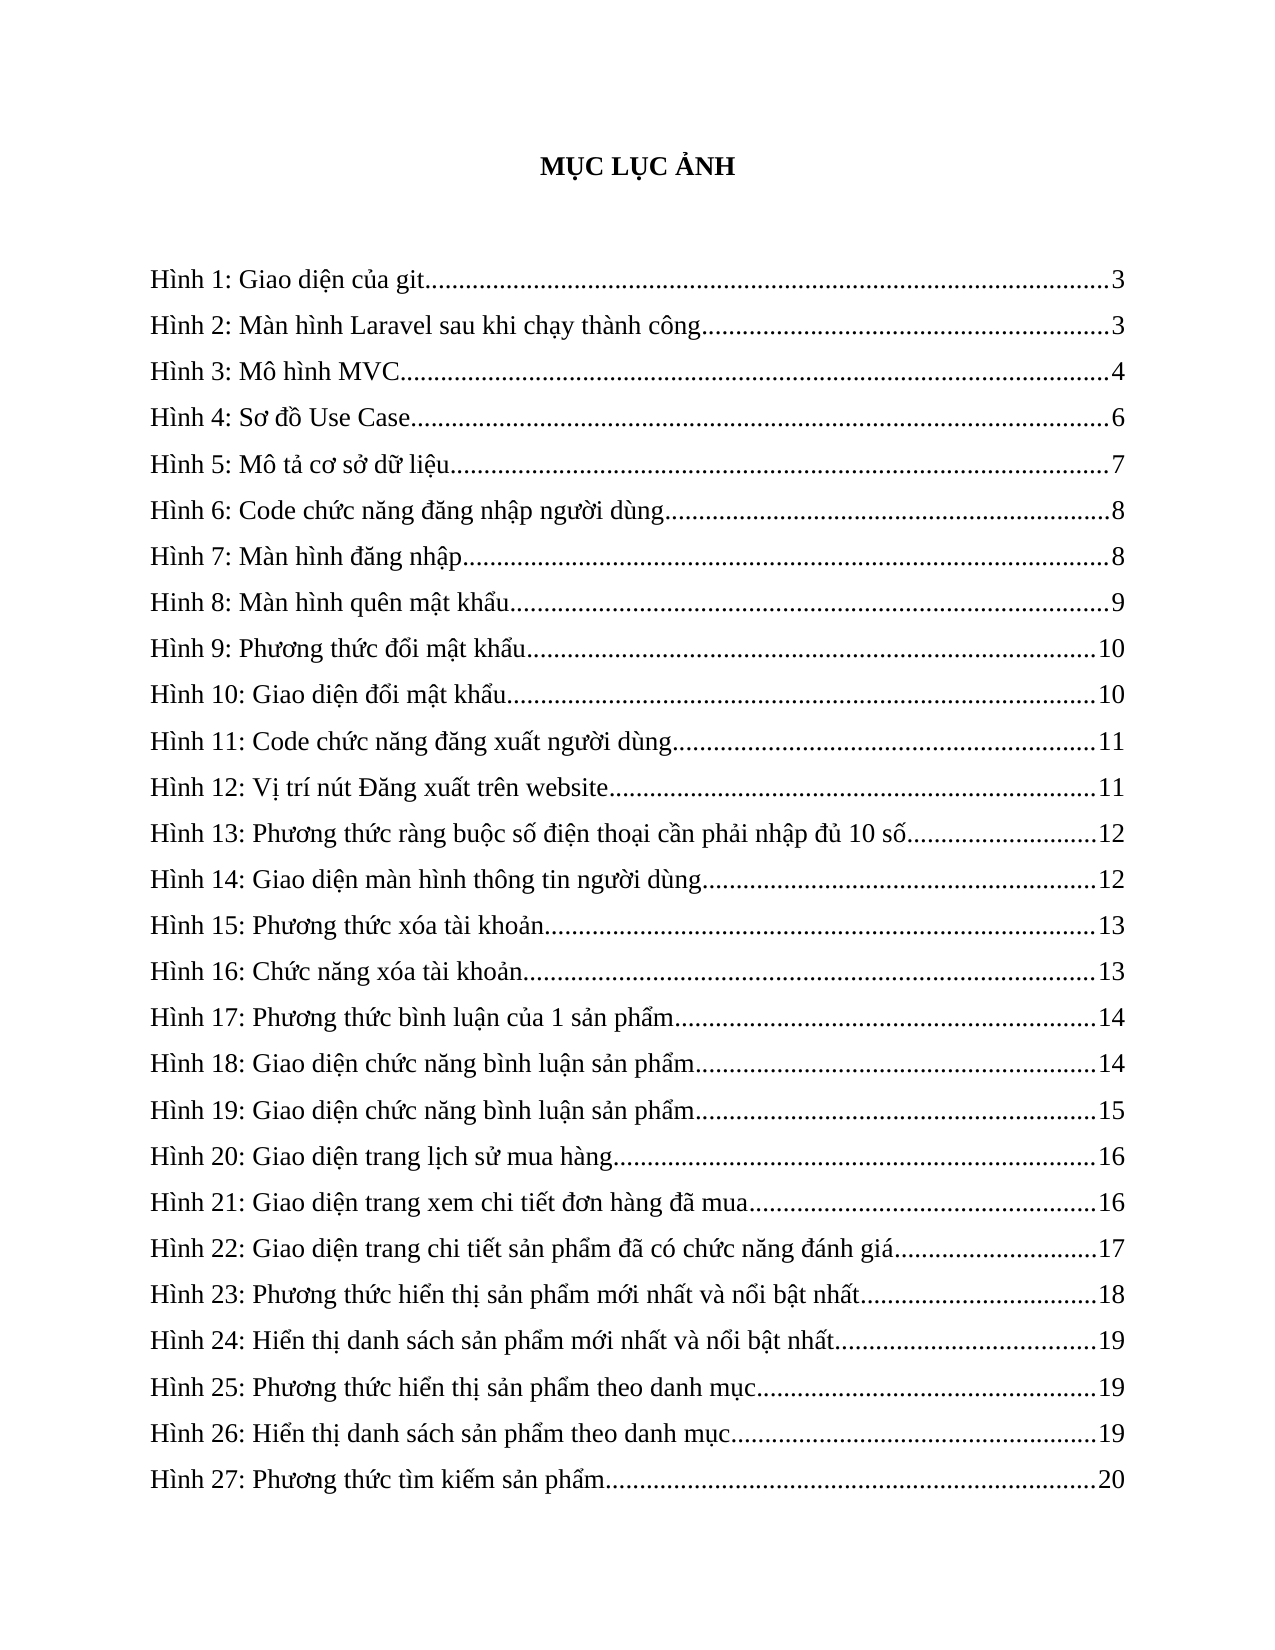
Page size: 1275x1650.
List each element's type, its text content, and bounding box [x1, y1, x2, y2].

text Hình 11: Code chức năng đăng xuất người dùng 11 [150, 724, 1125, 756]
text Hình 14: Giao diện màn hình thông tin người dùng 12 [150, 863, 1125, 894]
text Hình 13: Phương thức ràng buộc số điện thoại cần phải nhập đủ 10 số 12 [150, 817, 1125, 848]
text MỤC LỤC ẢNH [150, 150, 1125, 181]
text Hình 24: Hiển thị danh sách sản phẩm mới nhất và nổi bật nhất 19 [150, 1324, 1125, 1356]
text Hình 9: Phương thức đổi mật khẩu 10 [150, 632, 1125, 663]
text Hình 25: Phương thức hiển thị sản phẩm theo danh mục 19 [150, 1371, 1125, 1402]
text Hình 15: Phương thức xóa tài khoản 13 [150, 909, 1125, 940]
text Hình 27: Phương thức tìm kiếm sản phẩm 20 [150, 1463, 1125, 1494]
text Hình 6: Code chức năng đăng nhập người dùng 8 [150, 494, 1125, 525]
text Hình 18: Giao diện chức năng bình luận sản phẩm 14 [150, 1048, 1125, 1079]
text Hình 7: Màn hình đăng nhập 8 [150, 540, 1125, 571]
text Hình 3: Mô hình MVC 4 [150, 355, 1125, 387]
text Hình 23: Phương thức hiển thị sản phẩm mới nhất và nổi bật nhất 18 [150, 1278, 1125, 1309]
text Hình 26: Hiển thị danh sách sản phẩm theo danh mục 19 [150, 1417, 1125, 1448]
text Hình 10: Giao diện đổi mật khẩu 10 [150, 678, 1125, 709]
text Hinh 8: Màn hình quên mật khẩu 9 [150, 586, 1125, 617]
text Hình 22: Giao diện trang chi tiết sản phẩm đã có chức năng đánh giá 17 [150, 1232, 1125, 1263]
text Hình 19: Giao diện chức năng bình luận sản phẩm 15 [150, 1094, 1125, 1125]
text Hình 1: Giao diện của git 3 [150, 263, 1125, 294]
text Hình 5: Mô tả cơ sở dữ liệu 7 [150, 448, 1125, 479]
text Hình 16: Chức năng xóa tài khoản 13 [150, 955, 1125, 986]
text Hình 12: Vị trí nút Đăng xuất trên website 11 [150, 771, 1125, 802]
text Hình 17: Phương thức bình luận của 1 sản phẩm 14 [150, 1001, 1125, 1033]
text Hình 21: Giao diện trang xem chi tiết đơn hàng đã mua 16 [150, 1186, 1125, 1217]
text Hình 20: Giao diện trang lịch sử mua hàng 16 [150, 1140, 1125, 1171]
text Hình 2: Màn hình Laravel sau khi chạy thành công 3 [150, 309, 1125, 340]
text Hình 4: Sơ đồ Use Case 6 [150, 402, 1125, 433]
